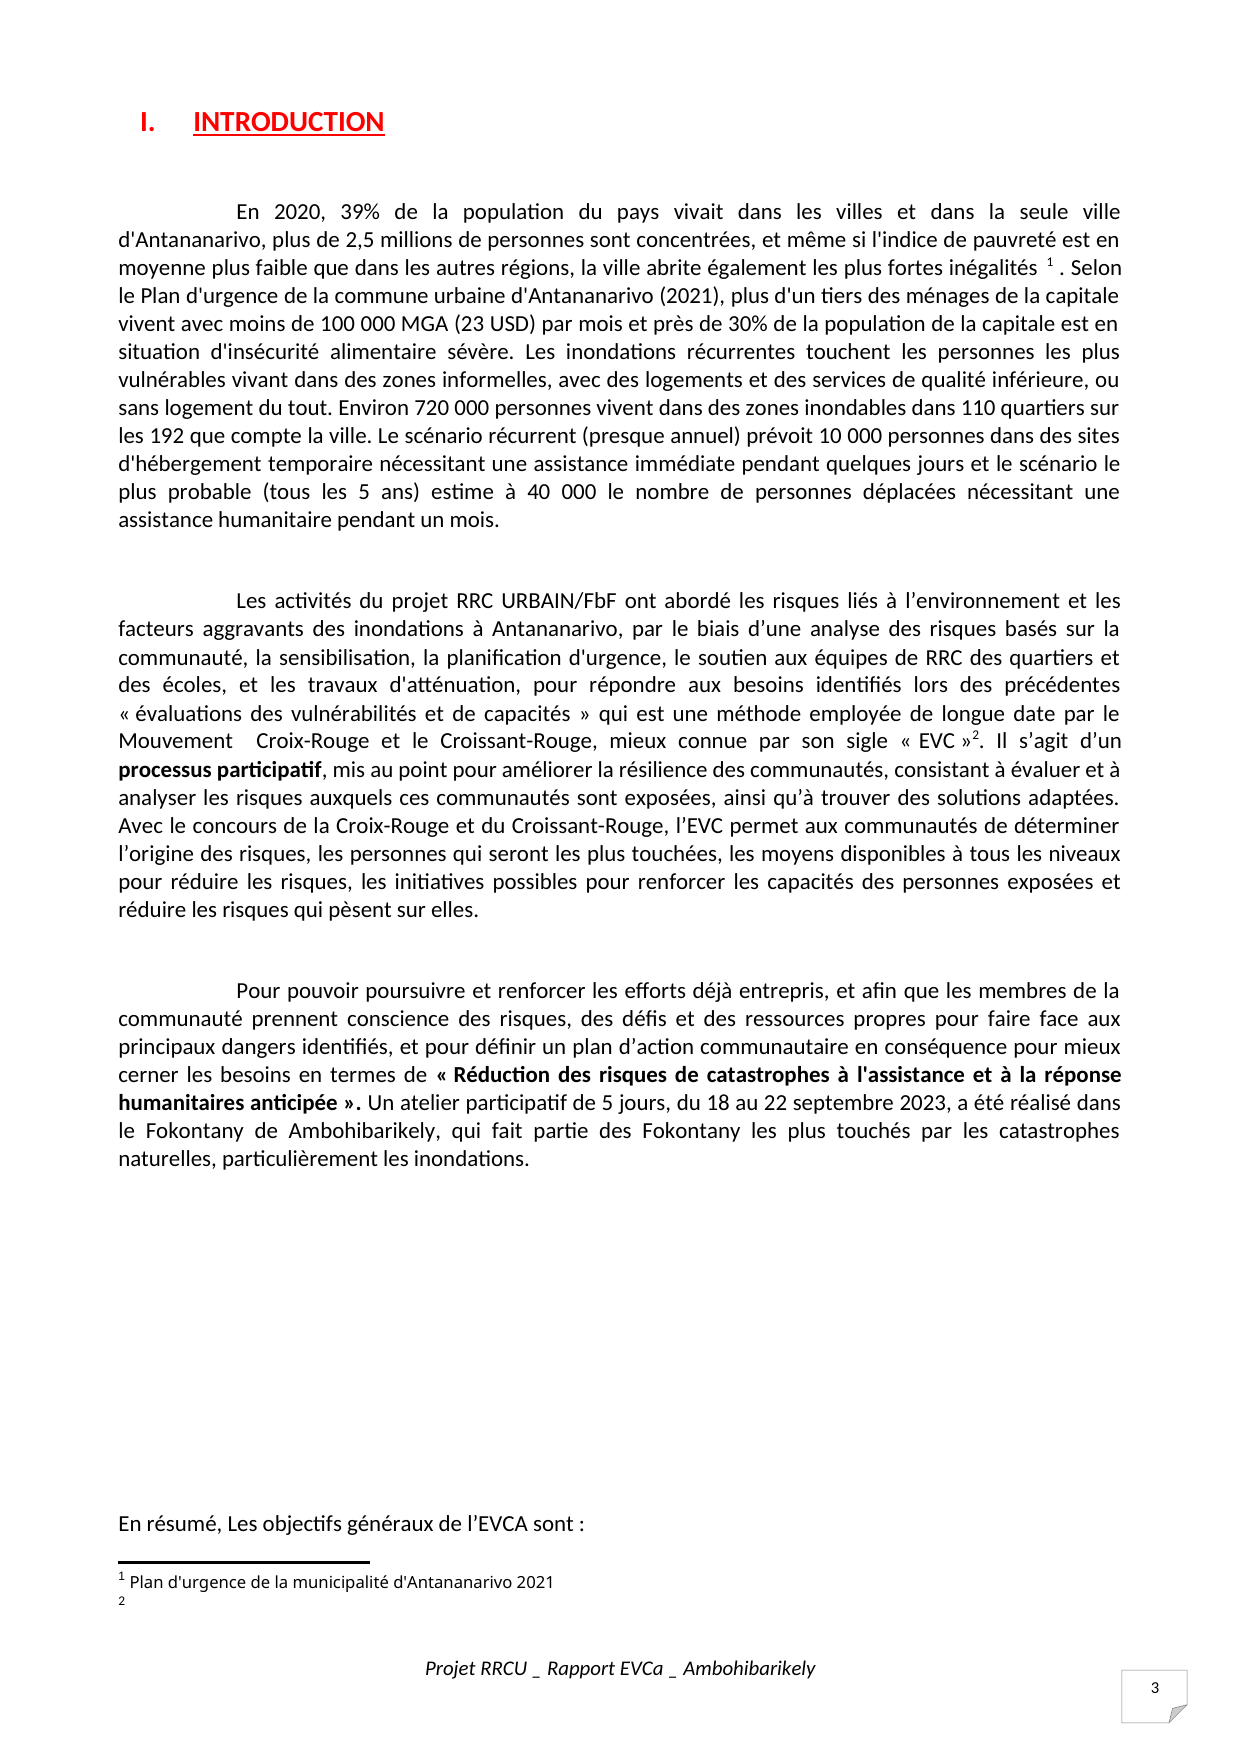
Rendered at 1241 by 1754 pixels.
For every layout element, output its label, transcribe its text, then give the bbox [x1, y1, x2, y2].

subtitle INTRODUCTION [156, 103, 1122, 139]
text Les activités du projet RRC URBAIN/FbF ont abordé les risques liés à l’environnement et les facteurs aggravants des inondations à Antananarivo, par le biais d’une analyse des risques basés sur la communauté, la sensibilisation, la planification d'urgence, le soutien aux équipes de RRC des quartiers et des écoles, et les travaux d'atténuation, pour répondre aux besoins identifiés lors des précédentes « évaluations des vulnérabilités et de capacités » qui est une méthode employée de longue date par le Mouvement Croix-Rouge et le Croissant-Rouge, mieux connue par son sigle « EVC ». Il s’agit d’un processus participatif, mis au point pour améliorer la résilience des communautés, consistant à évaluer et à analyser les risques auxquels ces communautés sont exposées, ainsi qu’à trouver des solutions adaptées. Avec le concours de la Croix-Rouge et du Croissant-Rouge, l’EVC permet aux communautés de déterminer l’origine des risques, les personnes qui seront les plus touchées, les moyens disponibles à tous les niveaux pour réduire les risques, les initiatives possibles pour renforcer les capacités des personnes exposées et réduire les risques qui pèsent sur elles. [118, 587, 1122, 923]
text Pour pouvoir poursuivre et renforcer les efforts déjà entrepris, et afin que les membres de la communauté prennent conscience des risques, des défis et des ressources propres pour faire face aux principaux dangers identifiés, et pour définir un plan d’action communautaire en conséquence pour mieux cerner les besoins en termes de « Réduction des risques de catastrophes à l'assistance et à la réponse humanitaires anticipée ». Un atelier participatif de 5 jours, du 18 au 22 septembre 2023, a été réalisé dans le Fokontany de Ambohibarikely, qui fait partie des Fokontany les plus touchés par les catastrophes naturelles, particulièrement les inondations. [118, 976, 1122, 1172]
text En 2020, 39% de la population du pays vivait dans les villes et dans la seule ville d'Antananarivo, plus de 2,5 millions de personnes sont concentrées, et même si l'indice de pauvreté est en moyenne plus faible que dans les autres régions, la ville abrite également les plus fortes inégalités . Selon le Plan d'urgence de la commune urbaine d'Antananarivo (2021), plus d'un tiers des ménages de la capitale vivent avec moins de 100 000 MGA (23 USD) par mois et près de 30% de la population de la capitale est en situation d'insécurité alimentaire sévère. Les inondations récurrentes touchent les personnes les plus vulnérables vivant dans des zones informelles, avec des logements et des services de qualité inférieure, ou sans logement du tout. Environ 720 000 personnes vivent dans des zones inondables dans 110 quartiers sur les 192 que compte la ville. Le scénario récurrent (presque annuel) prévoit 10 000 personnes dans des sites d'hébergement temporaire nécessitant une assistance immédiate pendant quelques jours et le scénario le plus probable (tous les 5 ans) estime à 40 000 le nombre de personnes déplacées nécessitant une assistance humanitaire pendant un mois. [118, 197, 1122, 533]
text En résumé, Les objectifs généraux de l’EVCA sont : [118, 1509, 1122, 1537]
